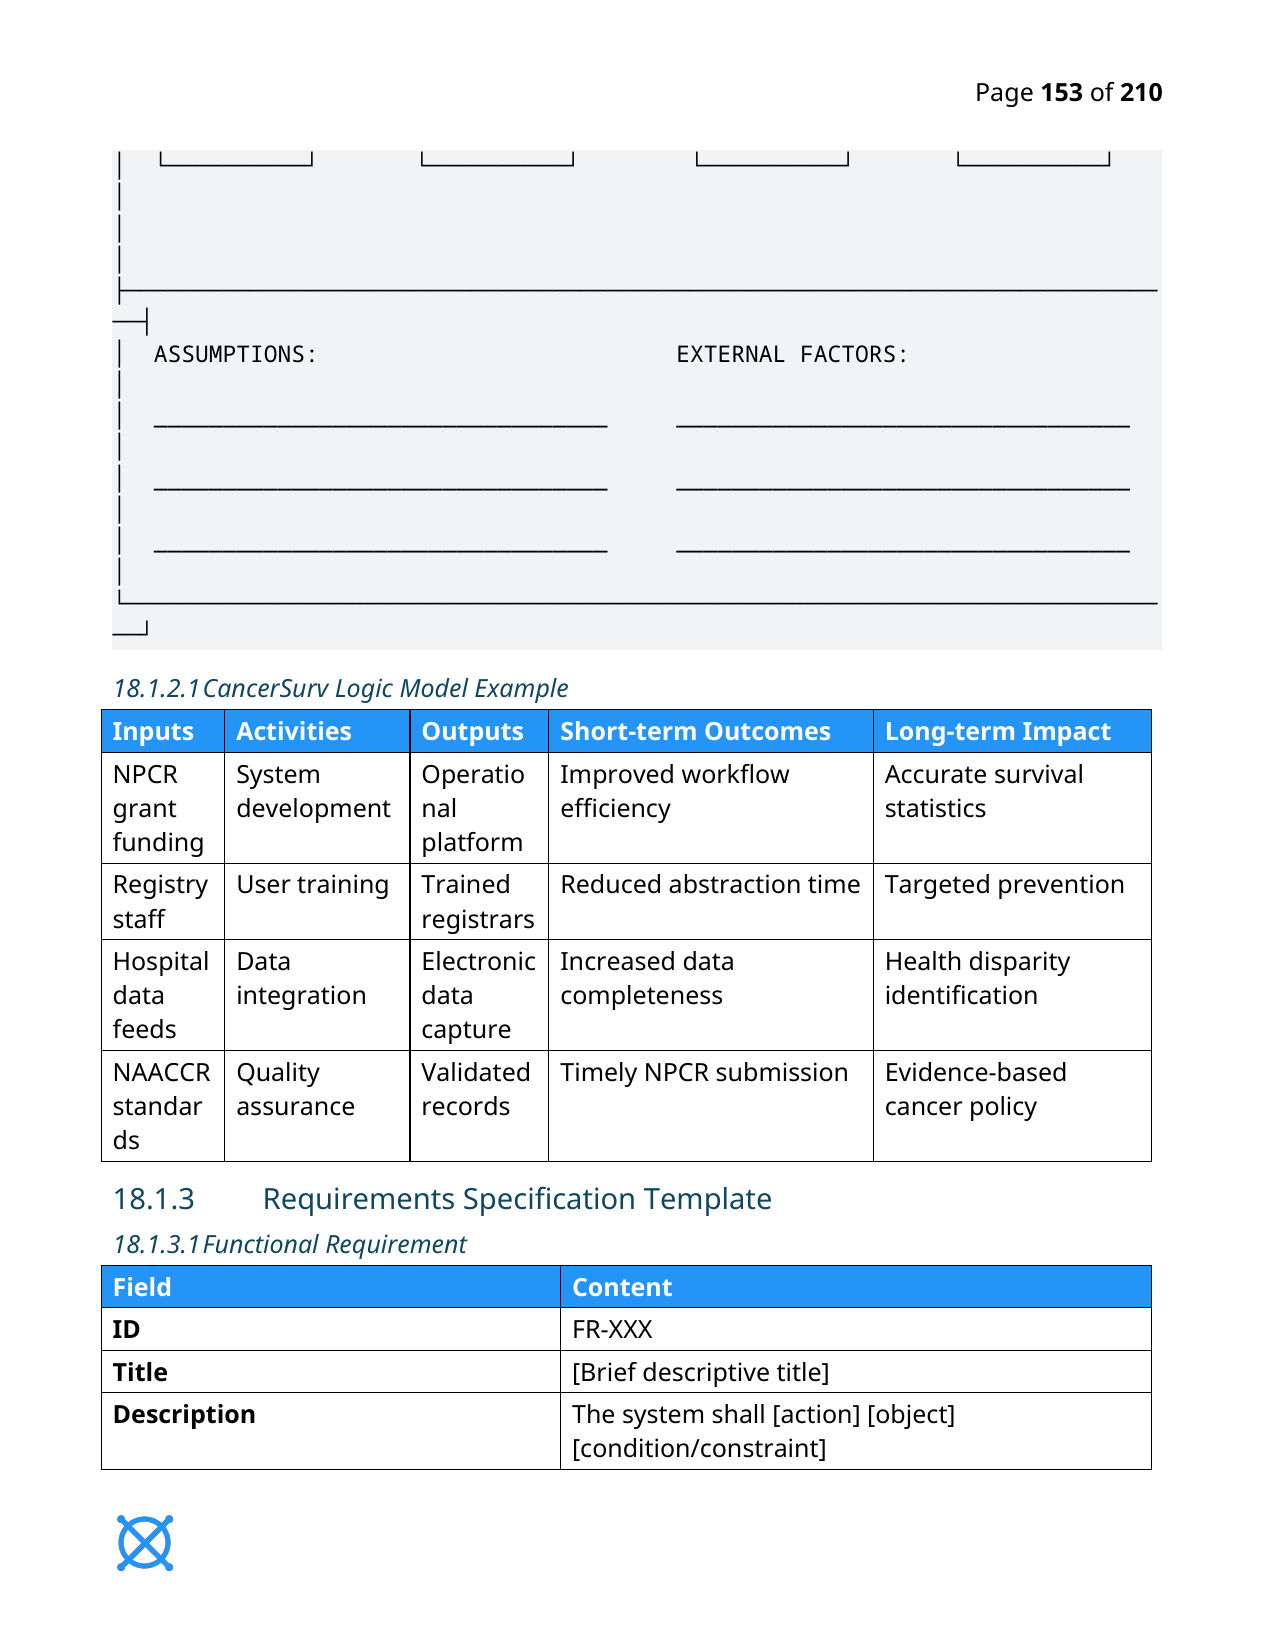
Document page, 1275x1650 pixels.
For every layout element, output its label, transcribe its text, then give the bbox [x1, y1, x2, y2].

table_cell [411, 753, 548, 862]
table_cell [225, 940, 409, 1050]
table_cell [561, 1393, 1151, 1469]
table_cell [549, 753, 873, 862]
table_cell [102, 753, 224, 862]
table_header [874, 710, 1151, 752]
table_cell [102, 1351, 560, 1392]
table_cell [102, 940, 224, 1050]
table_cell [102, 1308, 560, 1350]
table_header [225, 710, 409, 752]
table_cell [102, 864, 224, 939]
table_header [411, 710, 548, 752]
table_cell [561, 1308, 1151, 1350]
subtitle CancerSurv Logic Model Example [112, 671, 1162, 705]
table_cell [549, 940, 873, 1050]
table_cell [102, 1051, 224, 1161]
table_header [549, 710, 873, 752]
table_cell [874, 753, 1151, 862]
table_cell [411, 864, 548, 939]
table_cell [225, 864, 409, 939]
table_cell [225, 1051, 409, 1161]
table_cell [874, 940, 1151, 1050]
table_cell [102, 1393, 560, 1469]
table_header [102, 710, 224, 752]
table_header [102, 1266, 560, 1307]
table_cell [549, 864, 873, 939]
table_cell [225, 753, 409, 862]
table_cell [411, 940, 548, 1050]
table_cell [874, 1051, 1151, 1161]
picture [112, 1511, 177, 1575]
subtitle Functional Requirement [112, 1226, 1162, 1260]
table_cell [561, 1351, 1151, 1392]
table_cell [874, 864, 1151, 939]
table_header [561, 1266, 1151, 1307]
subtitle Requirements Specification Template [112, 1178, 1162, 1218]
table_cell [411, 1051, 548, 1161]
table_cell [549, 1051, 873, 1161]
